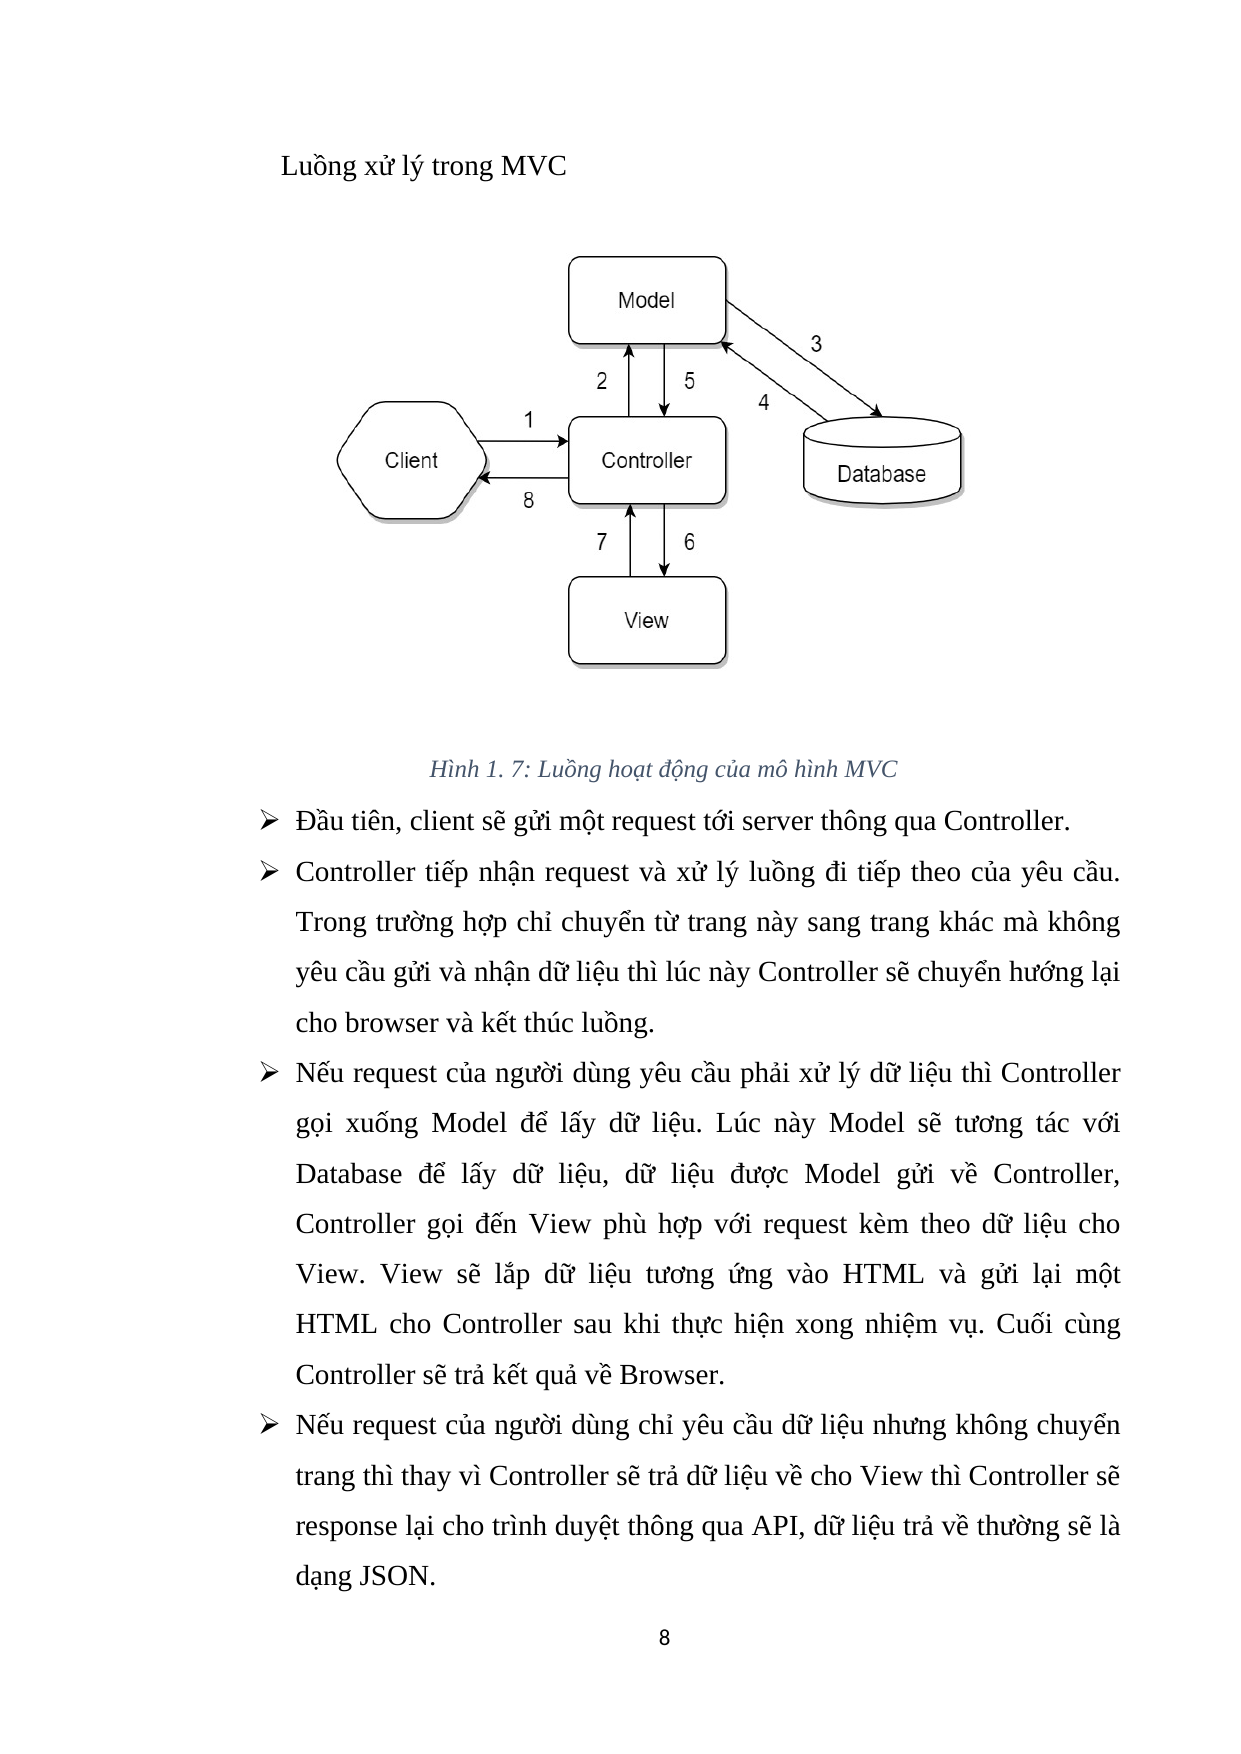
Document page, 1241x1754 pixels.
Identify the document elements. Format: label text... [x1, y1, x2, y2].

list Nếu request của người dùng chỉ yêu cầu dữ liệu nhưng không chuyển trang thì thay vì Controller sẽ trả dữ liệu về cho View thì Controller sẽ response lại cho trình duyệt thông qua API, dữ liệu trả về thường sẽ là dạng JSON. [258, 1407, 1122, 1592]
list Controller tiếp nhận request và xử lý luồng đi tiếp theo của yêu cầu. Trong trường hợp chỉ chuyển từ trang này sang trang khác mà không yêu cầu gửi và nhận dữ liệu thì lúc này Controller sẽ chuyển hướng lại cho browser và kết thúc luồng. [258, 854, 1122, 1038]
list Đầu tiên, client sẽ gửi một request tới server thông qua Controller. [258, 803, 1122, 837]
list Nếu request của người dùng yêu cầu phải xử lý dữ liệu thì Controller gọi xuống Model để lấy dữ liệu. Lúc này Model sẽ tương tác với Database để lấy dữ liệu, dữ liệu được Model gửi về Controller, Controller gọi đến View phù hợp với request kèm theo dữ liệu cho View. View sẽ lắp dữ liệu tương ứng vào HTML và gửi lại một HTML cho Controller sau khi thực hiện xong nhiệm vụ. Cuối cùng Controller sẽ trả kết quả về Browser. [258, 1055, 1122, 1391]
text Hình 1. 7: Luồng hoạt động của mô hình MVC [207, 754, 1122, 782]
picture [280, 198, 1040, 723]
list Luồng xử lý trong MVC [281, 148, 1122, 181]
